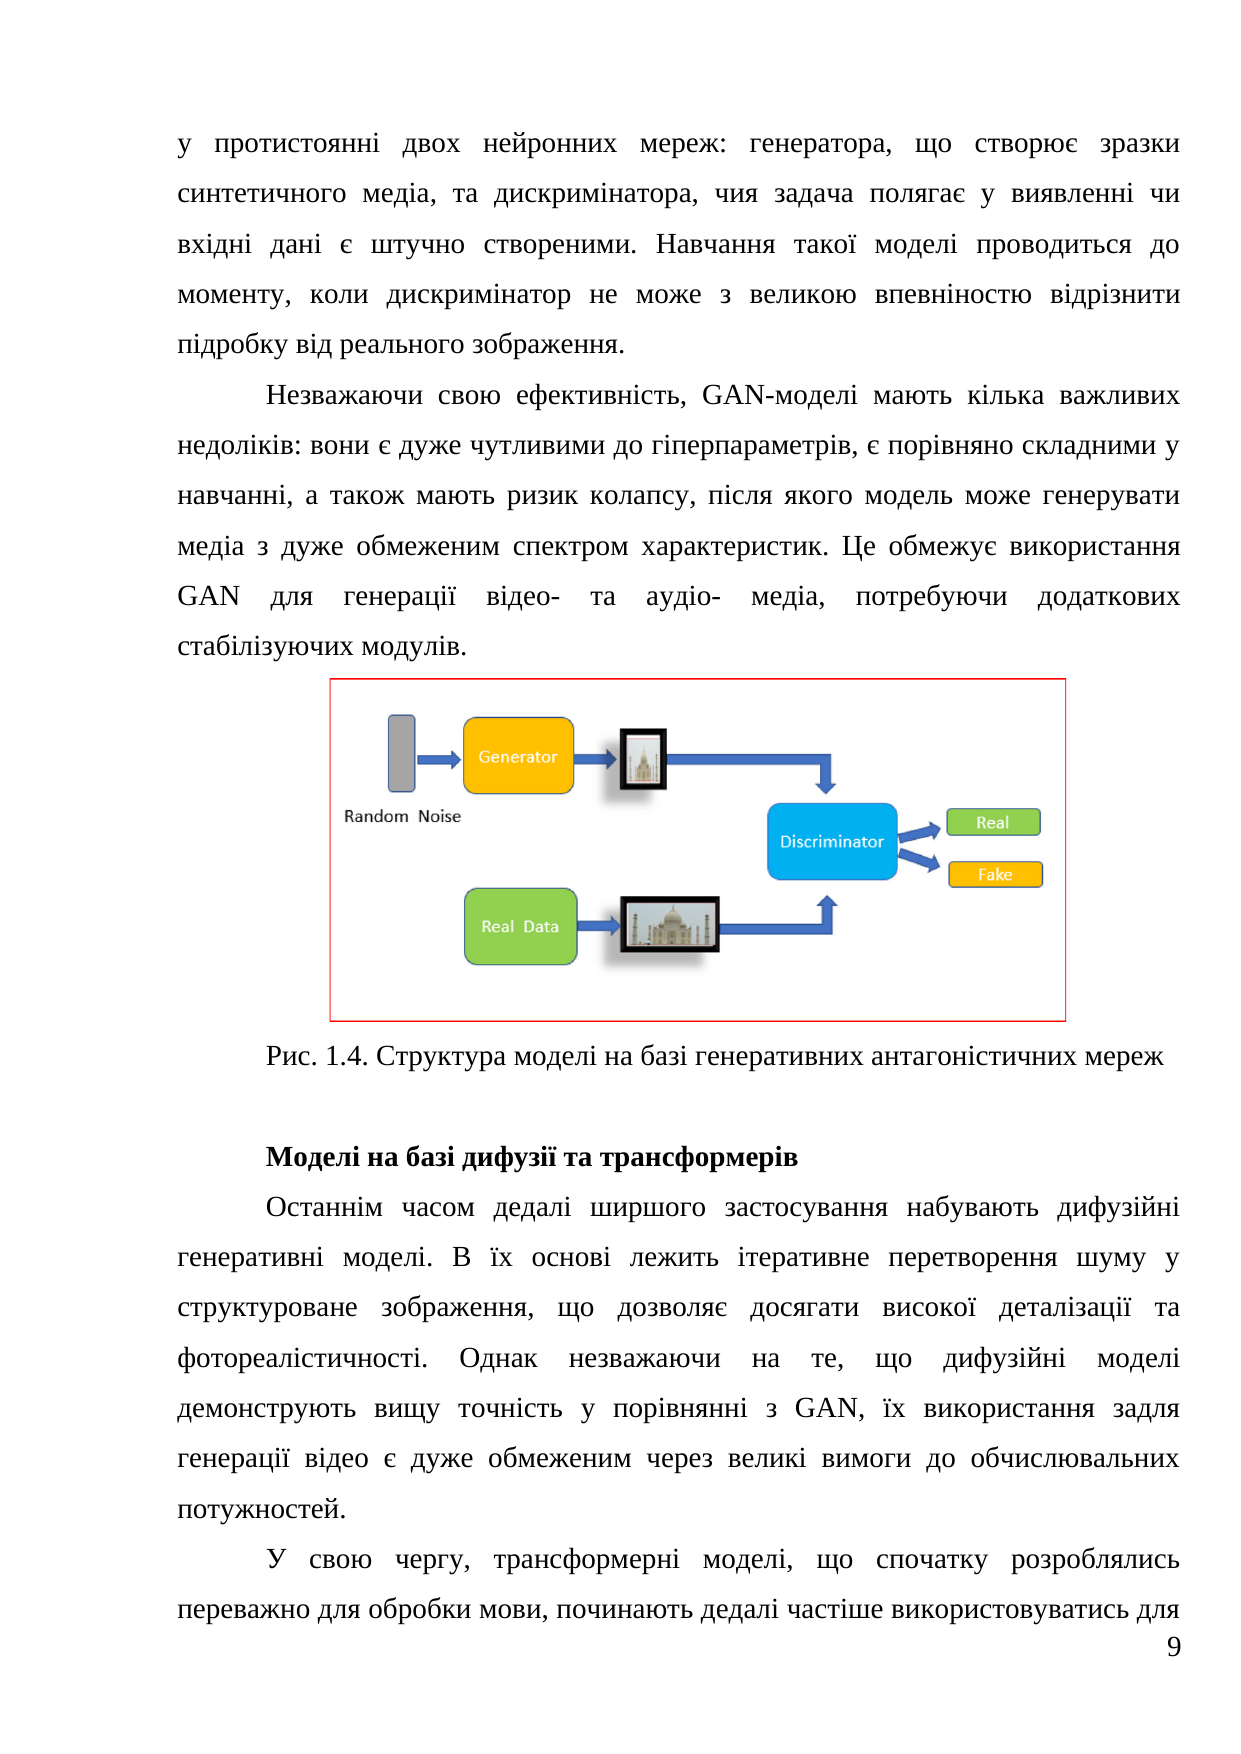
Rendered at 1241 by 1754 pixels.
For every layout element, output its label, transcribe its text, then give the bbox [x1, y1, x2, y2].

text Моделі на базі дифузії та трансформерів [177, 1139, 1181, 1172]
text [177, 125, 1181, 360]
text Незважаючи свою ефективність, GAN-моделі мають кілька важливих недоліків: вони є дуже чутливими до гіперпараметрів, є порівняно складними у навчанні, а також мають ризик колапсу, після якого модель може генерувати медіа з дуже обмеженим спектром характеристик. Це обмежує використання GAN для генерації відео- та аудіо- медіа, потребуючи додаткових стабілізуючих модулів. [177, 377, 1181, 662]
text Останнім часом дедалі ширшого застосування набувають дифузійні генеративні моделі. В їх основі лежить ітеративне перетворення шуму у структуроване зображення, що дозволяє досягати високої деталізації та фотореалістичності. Однак незважаючи на те, що дифузійні моделі демонструють вищу точність у порівнянні з GAN, їх використання задля генерації відео є дуже обмеженим через великі вимоги до обчислювальних потужностей. [177, 1189, 1181, 1524]
text Рис. 1.4. Структура моделі на базі генеративних антагоністичних мереж [177, 1038, 1181, 1072]
picture [329, 678, 1067, 1022]
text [177, 1541, 1181, 1625]
